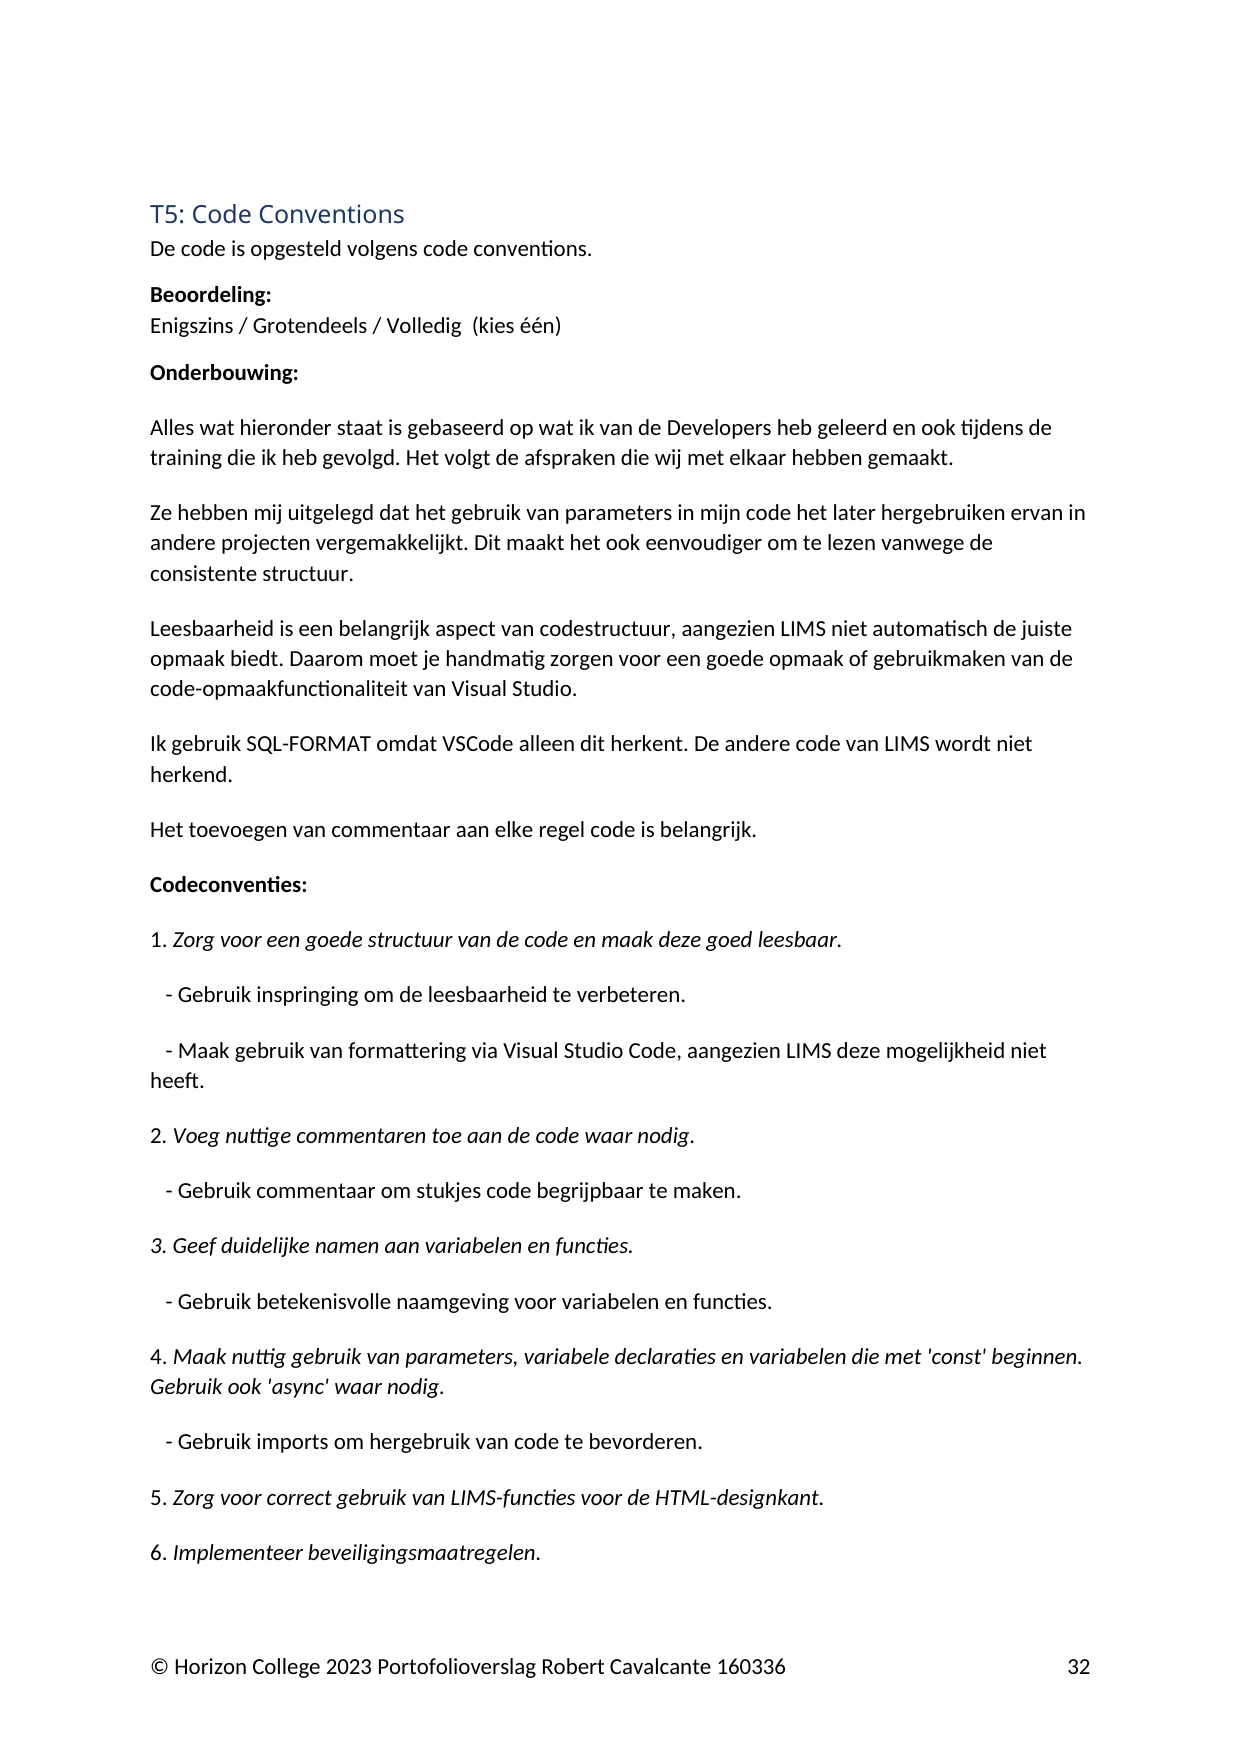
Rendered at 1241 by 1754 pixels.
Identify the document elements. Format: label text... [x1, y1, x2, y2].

text Codeconventies: [150, 870, 1090, 898]
text 4. Maak nuttig gebruik van parameters, variabele declaraties en variabelen die met 'const' beginnen. Gebruik ook 'async' waar nodig. [150, 1342, 1090, 1400]
text Alles wat hieronder staat is gebaseerd op wat ik van de Developers heb geleerd en ook tijdens de training die ik heb gevolgd. Het volgt de afspraken die wij met elkaar hebben gemaakt. [150, 413, 1090, 471]
text Het toevoegen van commentaar aan elke regel code is belangrijk. [150, 815, 1090, 843]
text - Gebruik commentaar om stukjes code begrijpbaar te maken. [150, 1176, 1090, 1204]
text 2. Voeg nuttige commentaren toe aan de code waar nodig. [150, 1121, 1090, 1149]
text 3. Geef duidelijke namen aan variabelen en functies. [150, 1232, 1090, 1259]
text De code is opgesteld volgens code conventions. [150, 234, 1090, 262]
text - Gebruik betekenisvolle naamgeving voor variabelen en functies. [150, 1287, 1090, 1315]
text Ze hebben mij uitgelegd dat het gebruik van parameters in mijn code het later hergebruiken ervan in andere projecten vergemakkelijkt. Dit maakt het ook eenvoudiger om te lezen vanwege de consistente structuur. [150, 498, 1090, 587]
text Beoordeling: [150, 281, 1090, 308]
text Enigszins / Grotendeels / Volledig (kies één) [150, 311, 1090, 339]
text - Gebruik imports om hergebruik van code te bevorderen. [150, 1427, 1090, 1455]
text Ik gebruik SQL-FORMAT omdat VSCode alleen dit herkent. De andere code van LIMS wordt niet herkend. [150, 729, 1090, 788]
text Leesbaarheid is een belangrijk aspect van codestructuur, aangezien LIMS niet automatisch de juiste opmaak biedt. Daarom moet je handmatig zorgen voor een goede opmaak of gebruikmaken van de code-opmaakfunctionaliteit van Visual Studio. [150, 614, 1090, 702]
text - Maak gebruik van formattering via Visual Studio Code, aangezien LIMS deze mogelijkheid niet heeft. [150, 1036, 1090, 1094]
text - Gebruik inspringing om de leesbaarheid te verbeteren. [150, 981, 1090, 1008]
text 5. Zorg voor correct gebruik van LIMS-functies voor de HTML-designkant. [150, 1483, 1090, 1511]
text 6. Implementeer beveiligingsmaatregelen. [150, 1538, 1090, 1566]
text T5: Code Conventions [150, 197, 1090, 231]
text Onderbouwing: [150, 358, 1090, 386]
text 1. Zorg voor een goede structuur van de code en maak deze goed leesbaar. [150, 925, 1090, 953]
